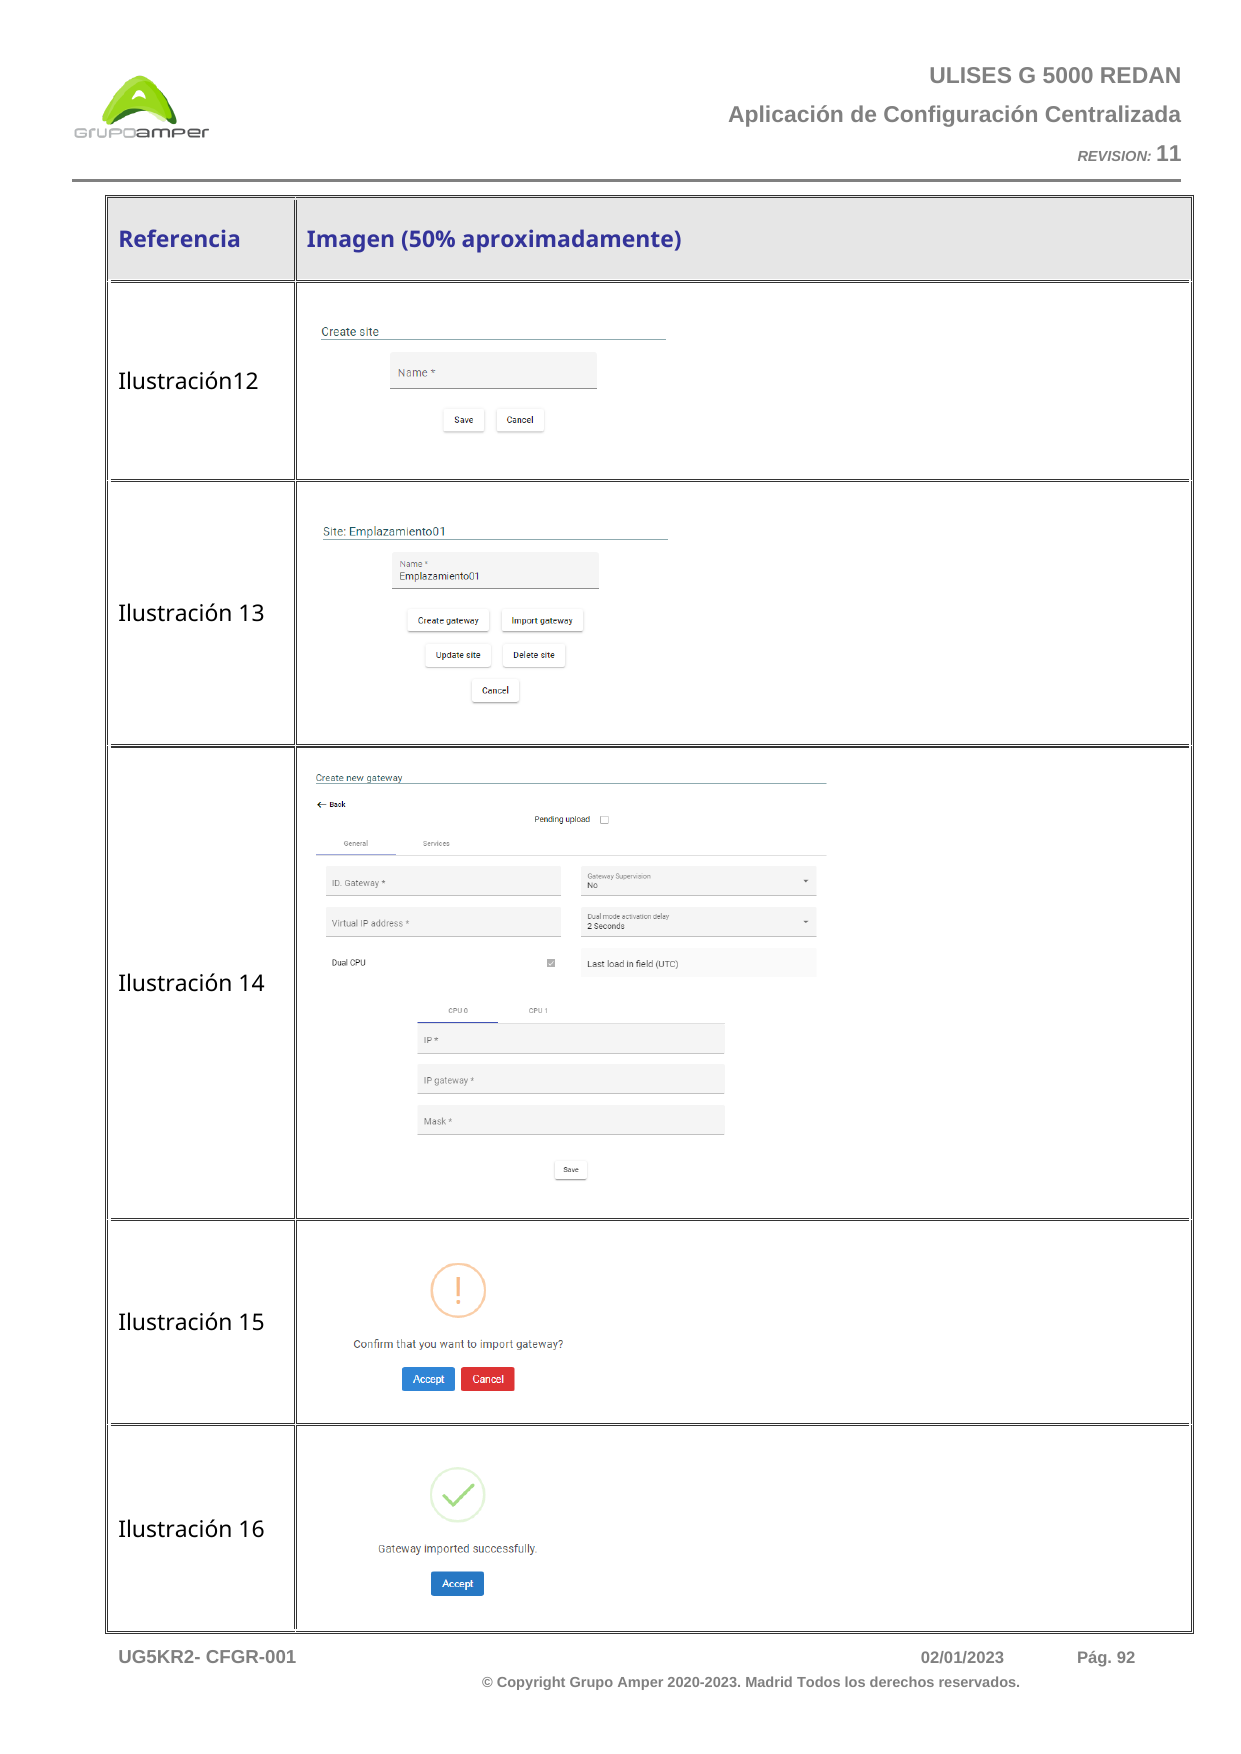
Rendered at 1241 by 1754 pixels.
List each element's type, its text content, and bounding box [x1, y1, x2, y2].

table_cell [297, 1218, 1191, 1423]
table_header Imagen (50% aproximadamente) [295, 198, 1191, 279]
table_header Referencia [108, 198, 295, 279]
table_cell [295, 744, 1192, 1217]
picture [306, 1451, 610, 1606]
table_cell Ilustración 16 [107, 1423, 295, 1631]
table_cell [297, 479, 1191, 744]
table_cell Ilustración12 [108, 280, 294, 479]
table_cell Ilustración 13 [108, 479, 294, 744]
picture [306, 307, 682, 453]
table_cell Ilustración 14 [107, 744, 295, 1217]
picture [71, 64, 211, 151]
picture [306, 506, 684, 719]
picture [306, 1245, 610, 1398]
table_cell Ilustración 15 [108, 1218, 294, 1423]
table_cell [297, 280, 1191, 479]
table_cell [295, 1423, 1192, 1631]
picture [306, 772, 832, 1192]
